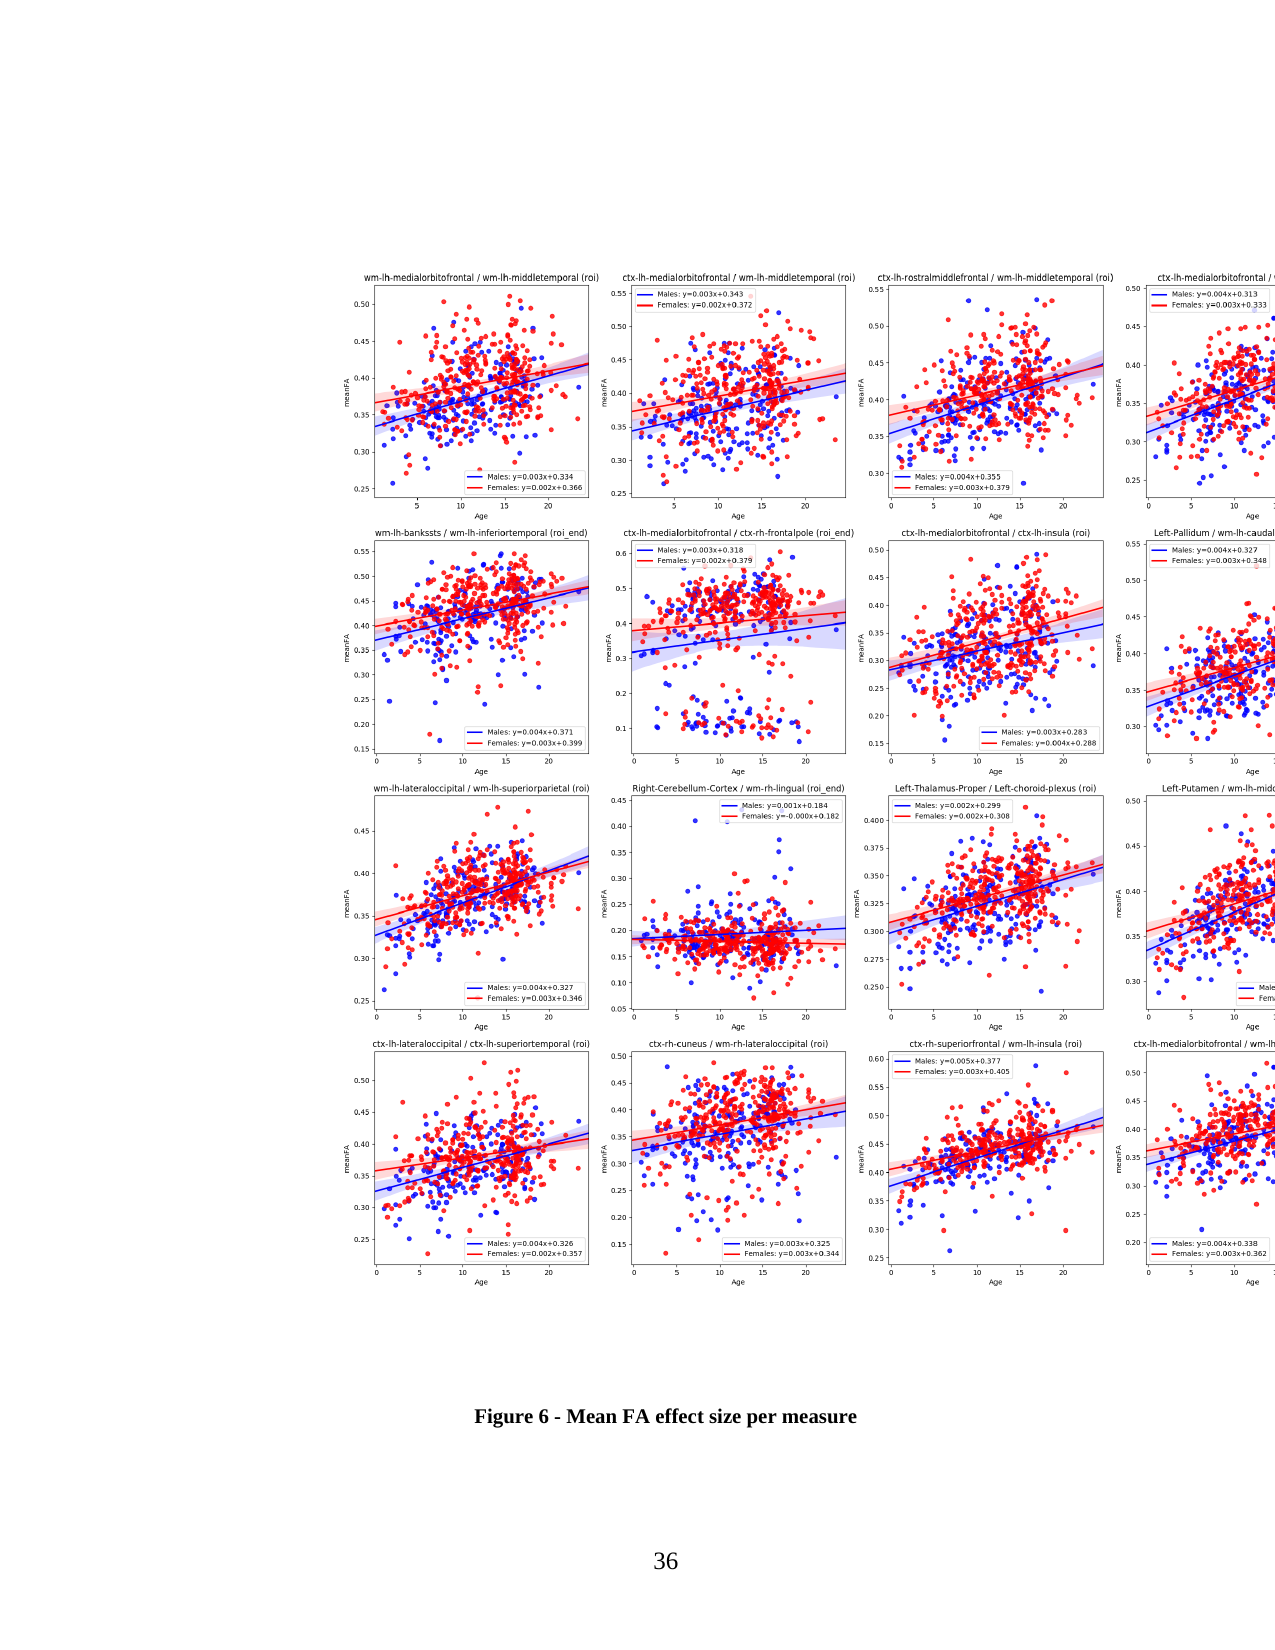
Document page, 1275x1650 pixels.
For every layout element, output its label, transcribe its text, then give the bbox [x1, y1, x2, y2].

picture [215, 132, 1275, 1404]
text Figure 6 - Mean FA effect size per measure [216, 1404, 1116, 1428]
